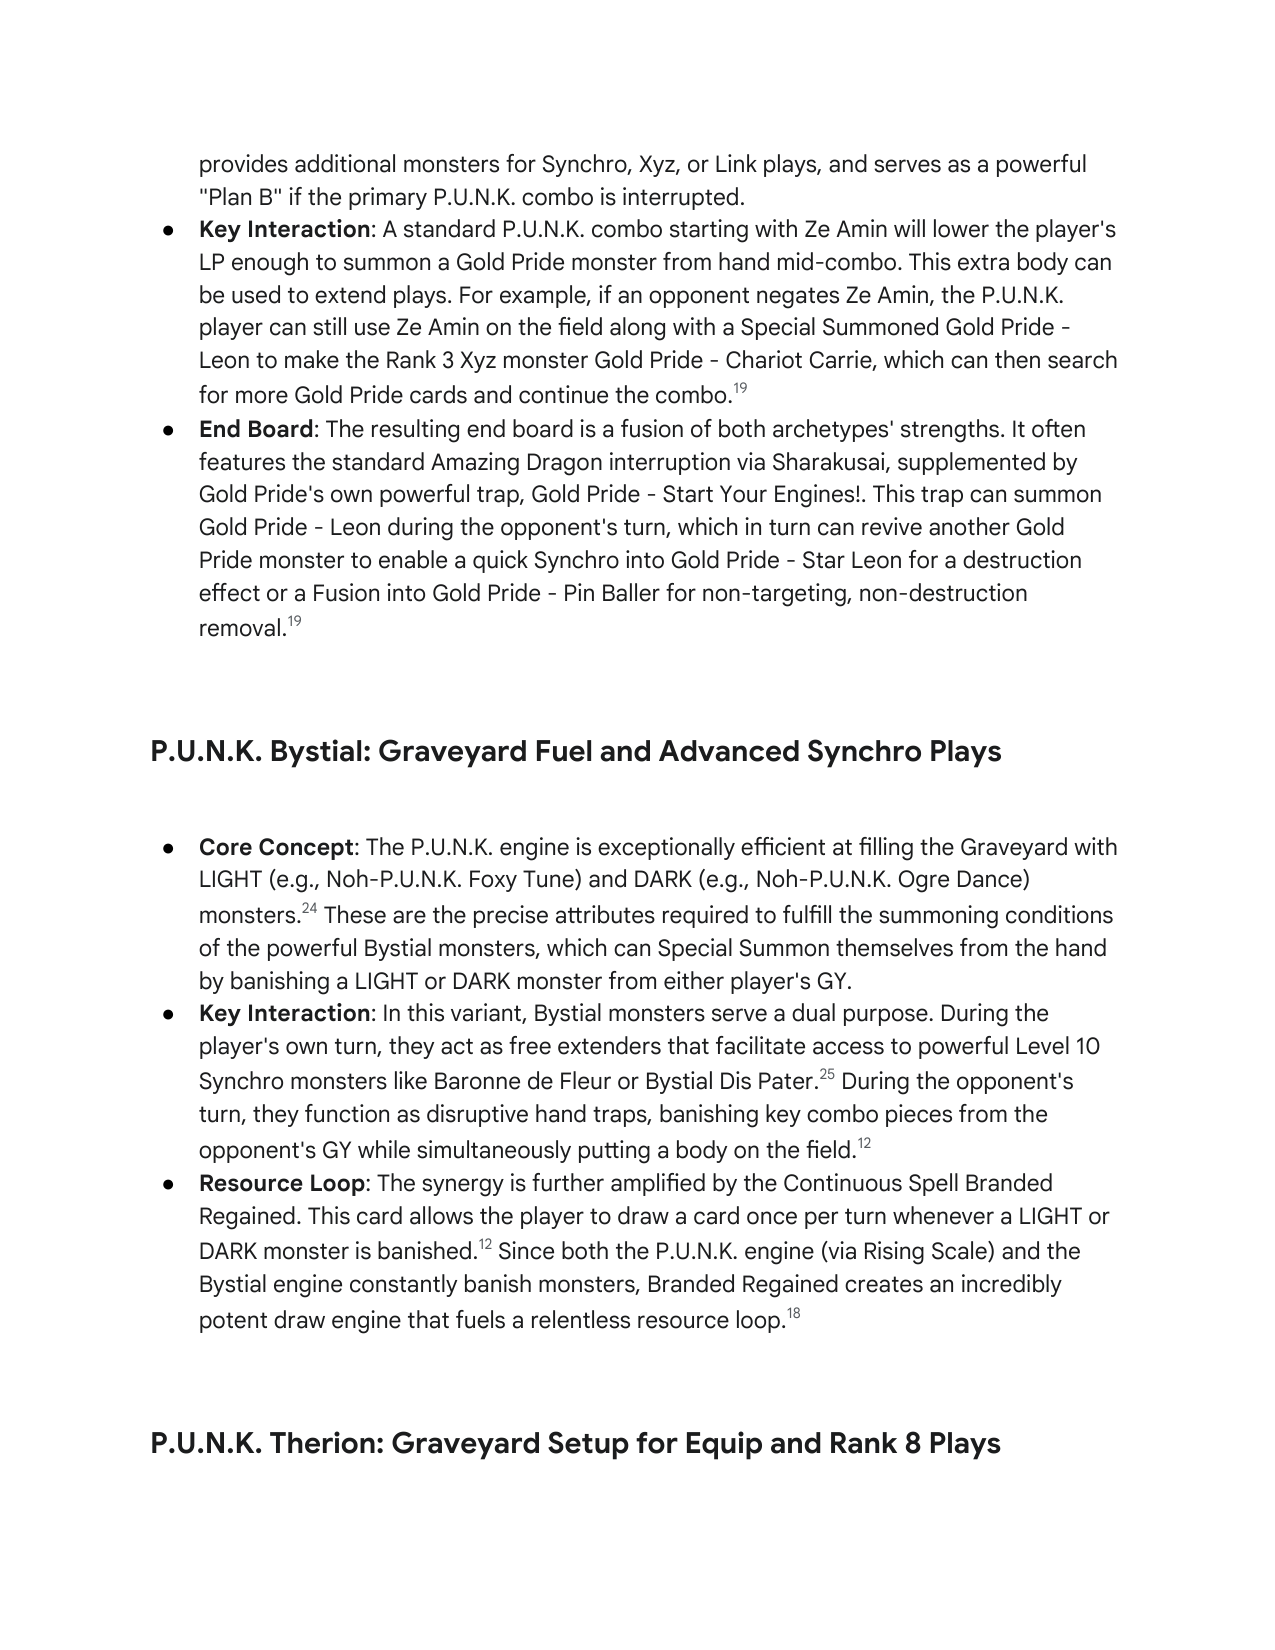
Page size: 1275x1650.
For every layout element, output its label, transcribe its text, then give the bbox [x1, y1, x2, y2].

list Key Interaction: In this variant, Bystial monsters serve a dual purpose. During the player's own turn, they act as free extenders that facilitate access to powerful Level 10 Synchro monsters like Baronne de Fleur or Bystial Dis Pater.25 During the opponent's turn, they function as disruptive hand traps, banishing key combo pieces from the opponent's GY while simultaneously putting a body on the field.12 [161, 999, 1125, 1165]
subtitle P.U.N.K. Therion: Graveyard Setup for Equip and Rank 8 Plays [150, 1425, 1125, 1462]
list Resource Loop: The synergy is further amplified by the Continuous Spell Branded Regained. This card allows the player to draw a card once per turn whenever a LIGHT or DARK monster is banished.12 Since both the P.U.N.K. engine (via Rising Scale) and the Bystial engine constantly banish monsters, Branded Regained creates an incredibly potent draw engine that fuels a relentless resource loop.18 [161, 1169, 1125, 1335]
subtitle P.U.N.K. Bystial: Graveyard Fuel and Advanced Synchro Plays [150, 734, 1125, 770]
list Core Concept: The P.U.N.K. engine is exceptionally efficient at filling the Graveyard with LIGHT (e.g., Noh-P.U.N.K. Foxy Tune) and DARK (e.g., Noh-P.U.N.K. Ogre Dance) monsters.24 These are the precise attributes required to fulfill the summoning conditions of the powerful Bystial monsters, which can Special Summon themselves from the hand by banishing a LIGHT or DARK monster from either player's GY. [161, 833, 1125, 996]
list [161, 150, 1125, 211]
list End Board: The resulting end board is a fusion of both archetypes' strengths. It often features the standard Amazing Dragon interruption via Sharakusai, supplemented by Gold Pride's own powerful trap, Gold Pride - Start Your Engines!. This trap can summon Gold Pride - Leon during the opponent's turn, which in turn can revive another Gold Pride monster to enable a quick Synchro into Gold Pride - Star Leon for a destruction effect or a Fusion into Gold Pride - Pin Baller for non-targeting, non-destruction removal.19 [161, 415, 1125, 643]
list Key Interaction: A standard P.U.N.K. combo starting with Ze Amin will lower the player's LP enough to summon a Gold Pride monster from hand mid-combo. This extra body can be used to extend plays. For example, if an opponent negates Ze Amin, the P.U.N.K. player can still use Ze Amin on the field along with a Special Summoned Gold Pride - Leon to make the Rank 3 Xyz monster Gold Pride - Chariot Carrie, which can then search for more Gold Pride cards and continue the combo.19 [161, 215, 1125, 411]
